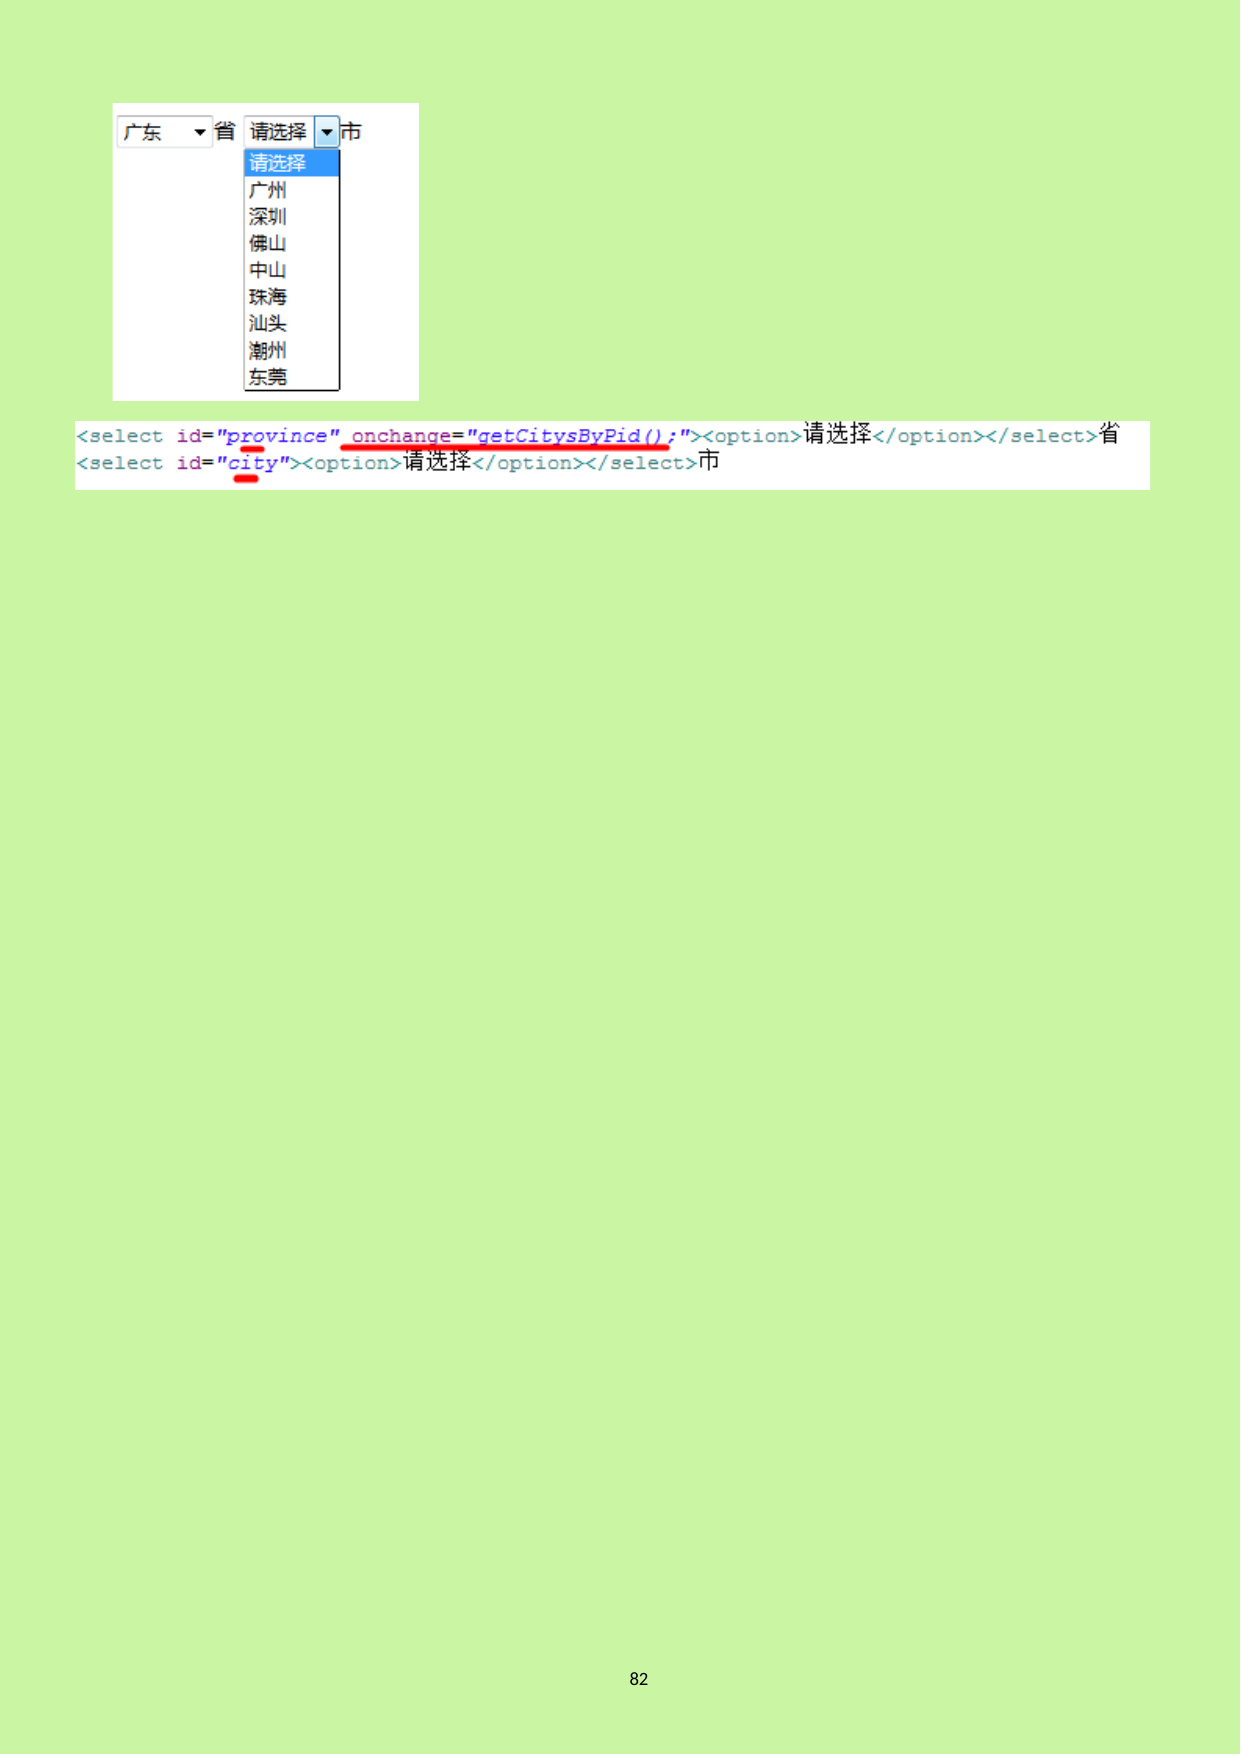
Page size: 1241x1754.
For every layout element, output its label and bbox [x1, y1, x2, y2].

picture [75, 421, 1150, 490]
picture [112, 103, 419, 401]
